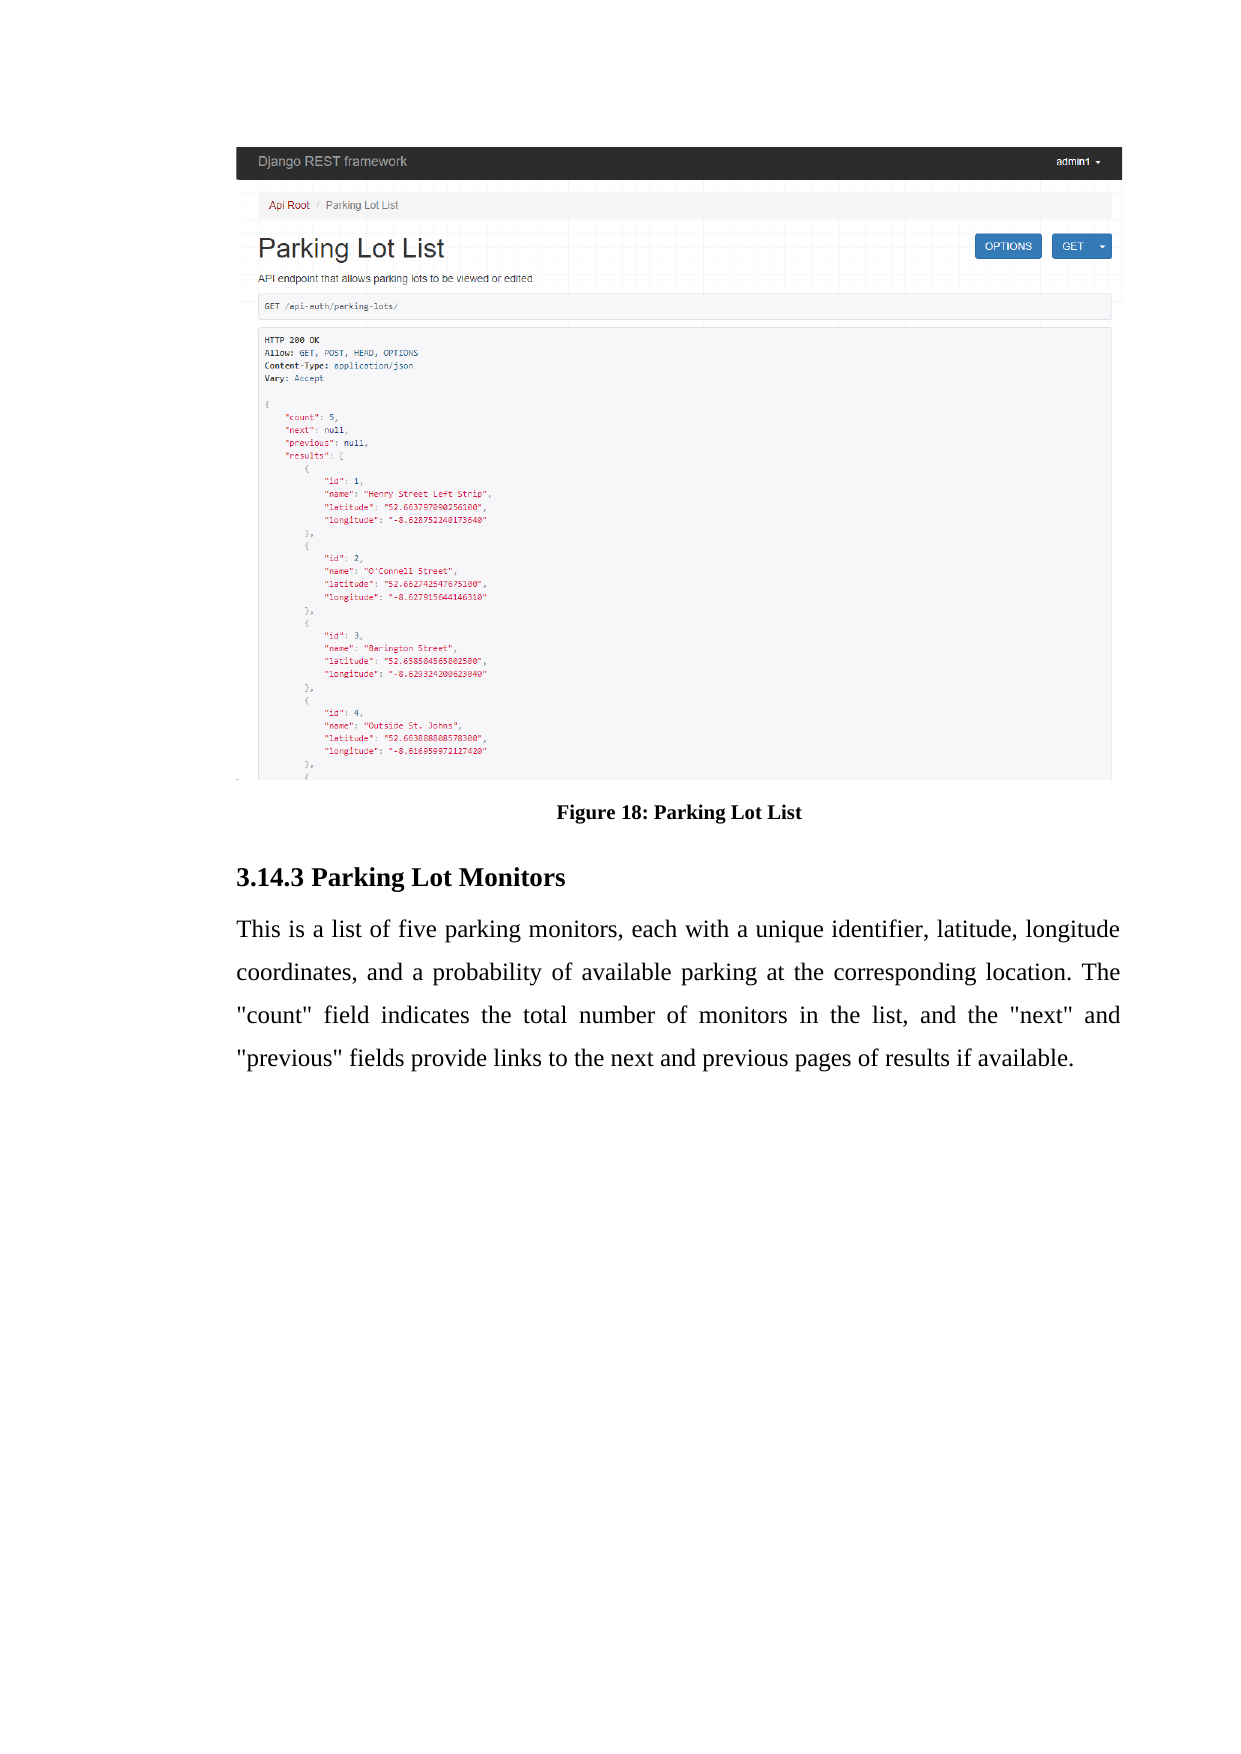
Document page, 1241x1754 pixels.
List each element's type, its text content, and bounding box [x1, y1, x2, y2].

subtitle Parking Lot Monitors [236, 861, 1122, 892]
text Figure 19: Parking Lot List [236, 800, 1122, 824]
text This is a list of five parking monitors, each with a unique identifier, latitude, longitude coordinates, and a probability of available parking at the corresponding location. The "count" field indicates the total number of monitors in the list, and the "next" and "previous" fields provide links to the next and previous pages of results if available. [236, 914, 1122, 1072]
picture [236, 147, 1123, 780]
